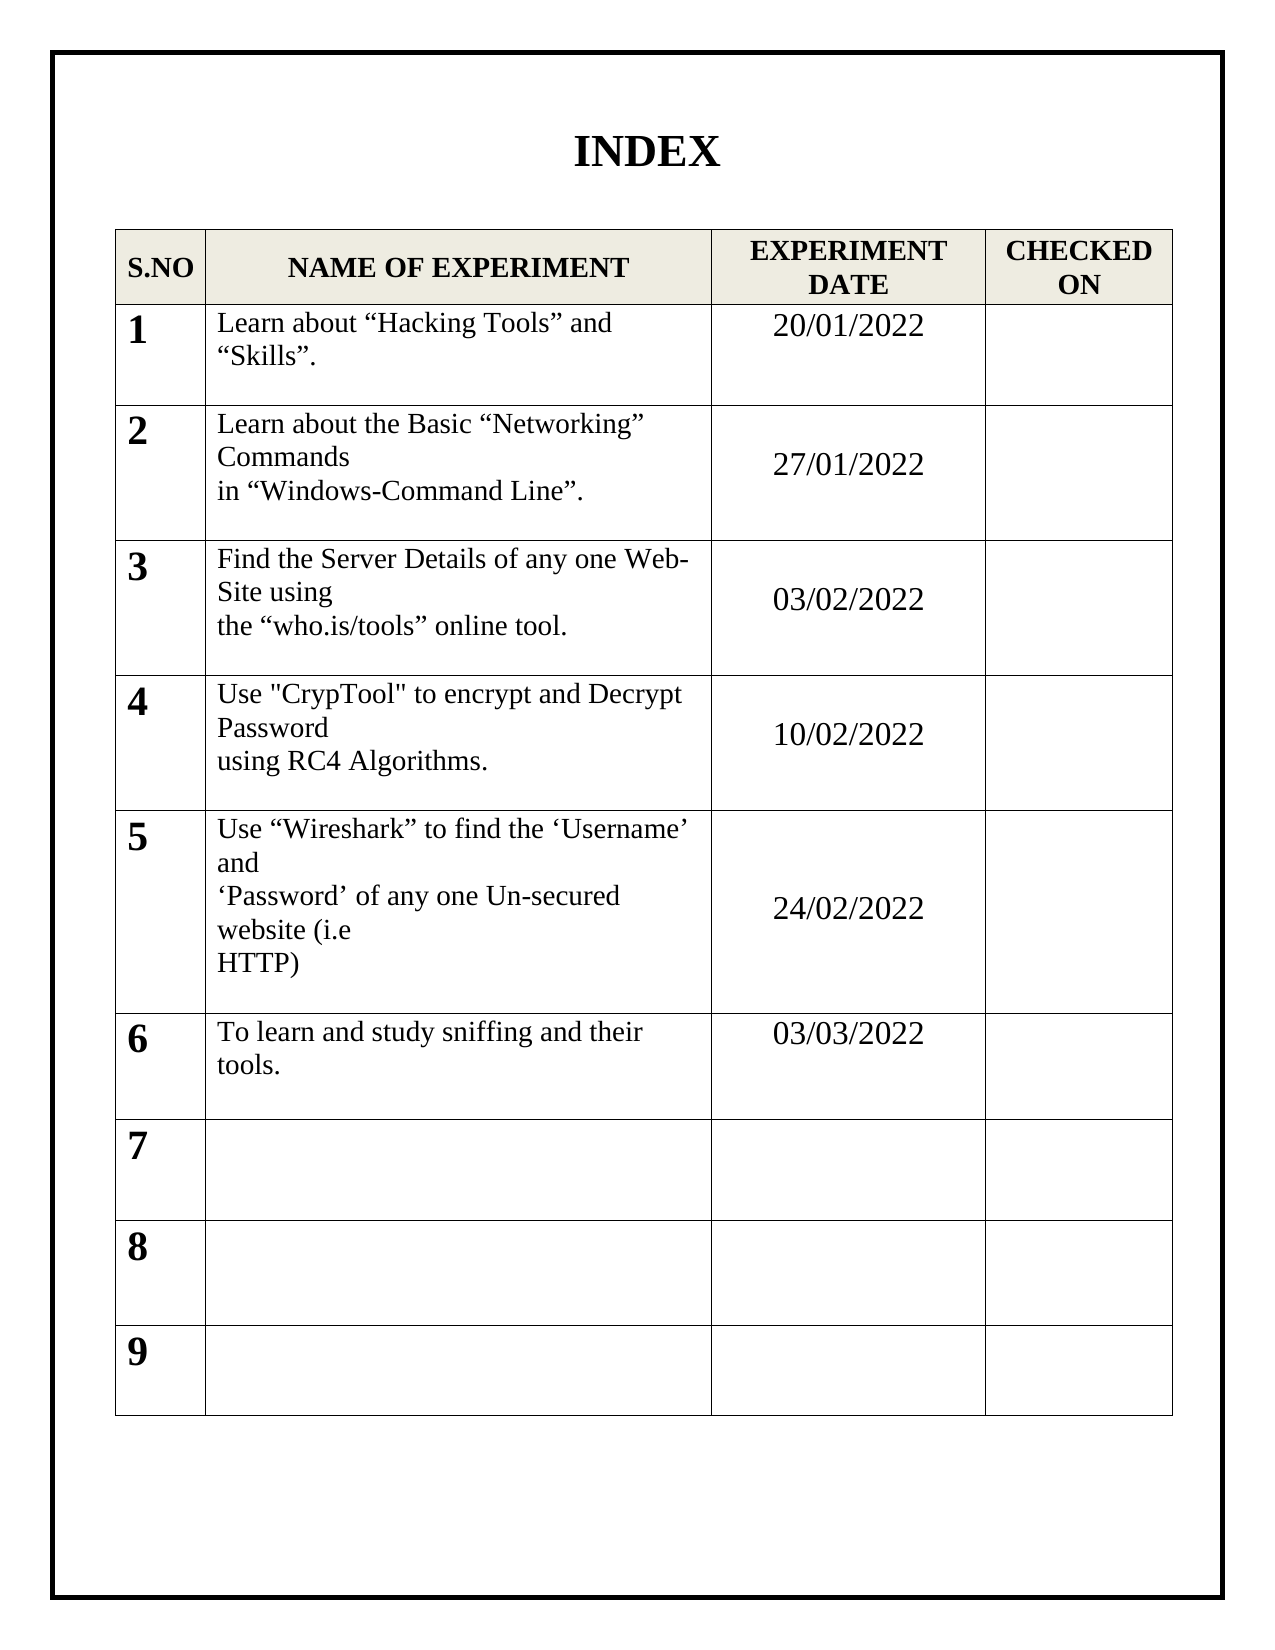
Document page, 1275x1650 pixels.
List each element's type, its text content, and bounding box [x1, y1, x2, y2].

table_cell [712, 1326, 985, 1415]
table_cell [986, 1014, 1172, 1119]
table_cell 27/01/2022 [712, 406, 985, 540]
table_cell 4 [116, 676, 205, 810]
table_cell Use “Wireshark” to find the ‘Username’ and ‘Password’ of any one Un-secured website (i.e HTTP) [206, 811, 711, 1013]
table_cell [986, 1221, 1172, 1325]
table_cell 6 [116, 1014, 205, 1119]
table_cell [986, 811, 1172, 1013]
table_cell [206, 1221, 711, 1325]
table_cell [206, 1120, 711, 1220]
table_cell [986, 305, 1172, 405]
table_cell To learn and study sniffing and their tools. [206, 1014, 711, 1119]
table_cell [712, 1221, 985, 1325]
table_cell 03/03/2022 [712, 1014, 985, 1119]
table_cell [986, 676, 1172, 810]
table_cell [986, 406, 1172, 540]
table_cell Learn about “Hacking Tools” and “Skills”. [206, 305, 711, 405]
table_cell [986, 1120, 1172, 1220]
table_header CHECKED ON [986, 230, 1172, 304]
table_cell 20/01/2022 [712, 305, 985, 405]
table_cell 9 [116, 1326, 205, 1415]
table_cell 5 [116, 811, 205, 1013]
table_cell [206, 1326, 711, 1415]
table_header NAME OF EXPERIMENT [206, 230, 711, 304]
table_cell 10/02/2022 [712, 676, 985, 810]
table_cell 2 [116, 406, 205, 540]
table_cell 24/02/2022 [712, 811, 985, 1013]
table_cell 3 [116, 541, 205, 675]
table_cell 7 [116, 1120, 205, 1220]
table_cell [986, 541, 1172, 675]
table_cell 03/02/2022 [712, 541, 985, 675]
table_cell [712, 1120, 985, 1220]
table_header EXPERIMENT DATE [712, 230, 985, 304]
text INDEX [127, 123, 1167, 176]
table_cell 8 [116, 1221, 205, 1325]
table_cell Learn about the Basic “Networking” Commands in “Windows-Command Line”. [206, 406, 711, 540]
table_cell [986, 1326, 1172, 1415]
table_cell Use "CrypTool" to encrypt and Decrypt Password using RC4 Algorithms. [206, 676, 711, 810]
table_cell Find the Server Details of any one Web-Site using the “who.is/tools” online tool. [206, 541, 711, 675]
table_cell 1 [116, 305, 205, 405]
table_header S.NO [116, 230, 205, 304]
